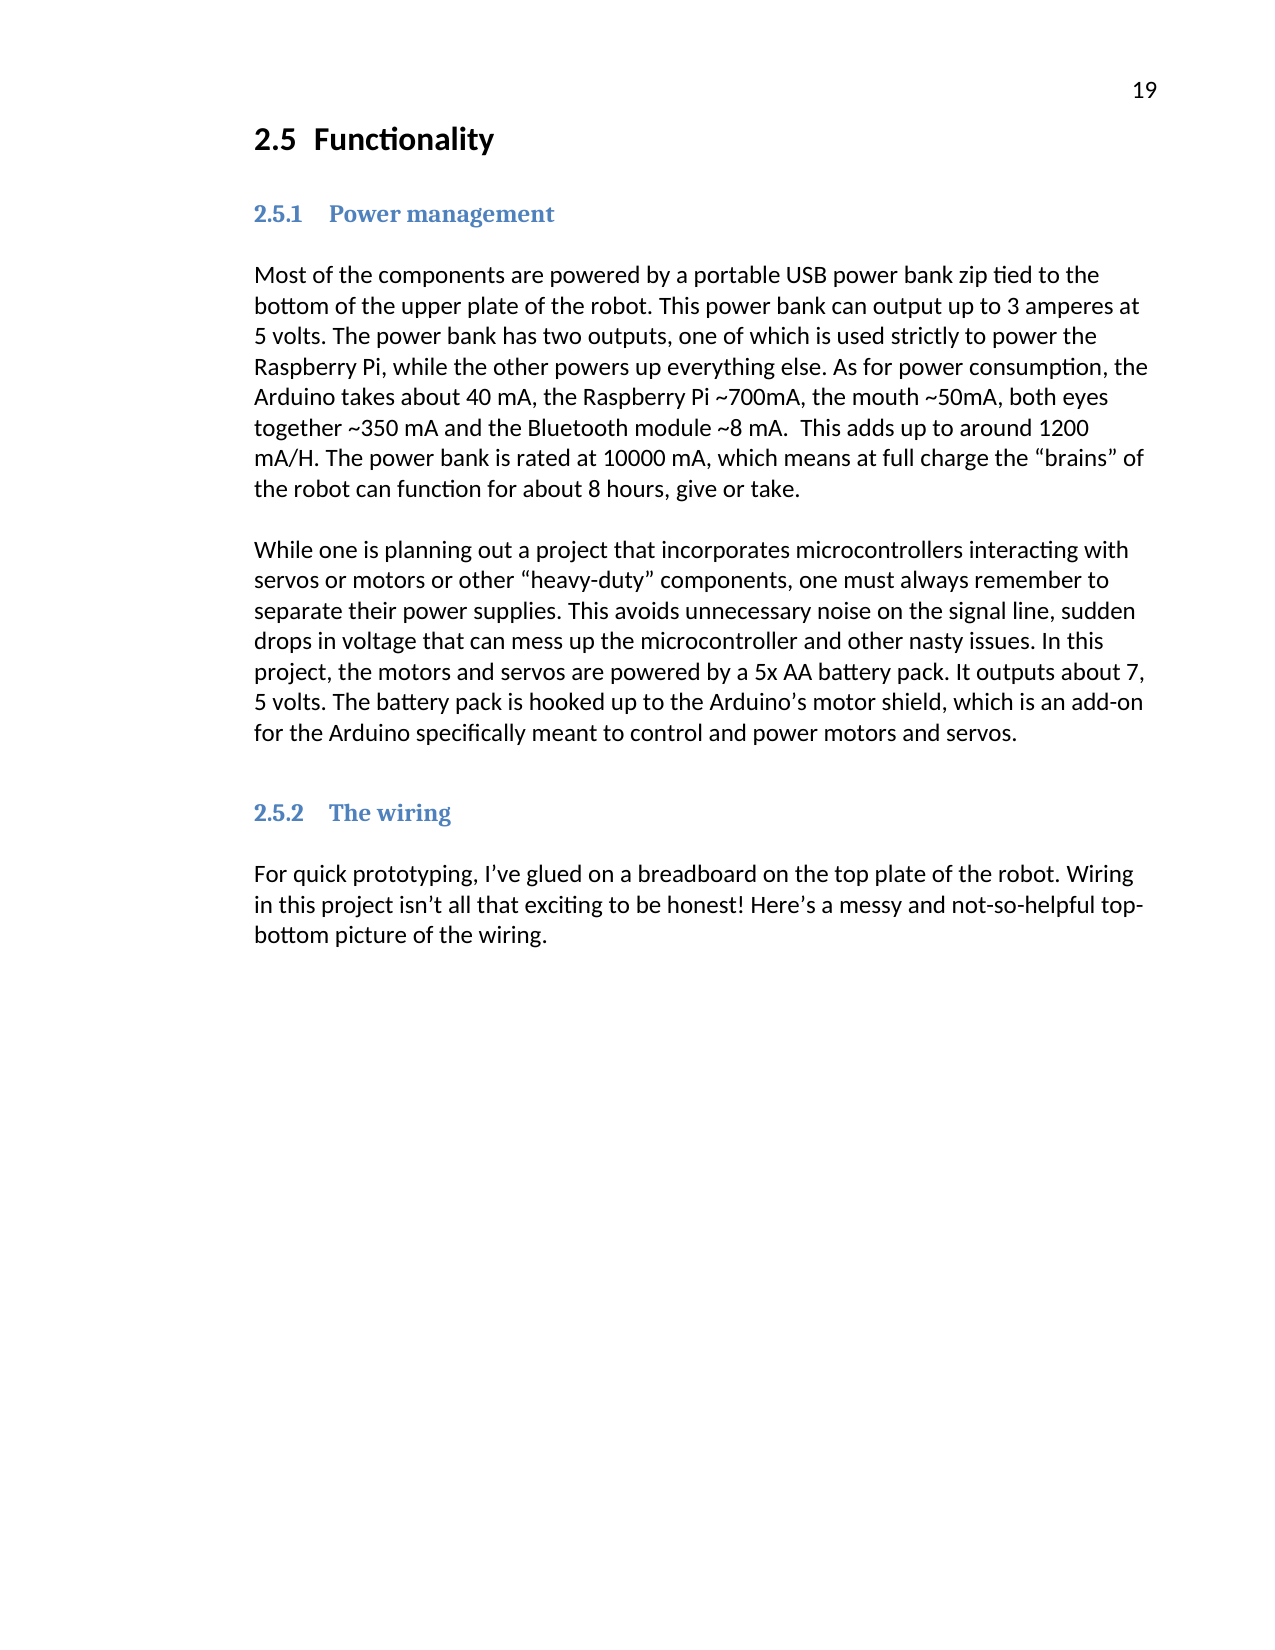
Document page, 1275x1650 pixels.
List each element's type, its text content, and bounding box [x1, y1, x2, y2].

text For quick prototyping, I’ve glued on a breadboard on the top plate of the robot. Wiring in this project isn’t all that exciting to be honest! Here’s a messy and not-so-helpful top-bottom picture of the wiring. [254, 858, 1157, 950]
text While one is planning out a project that incorporates microcontrollers interacting with servos or motors or other “heavy-duty” components, one must always remember to separate their power supplies. This avoids unnecessary noise on the signal line, sudden drops in voltage that can mess up the microcontroller and other nasty issues. In this project, the motors and servos are powered by a 5x AA battery pack. It outputs about 7, 5 volts. The battery pack is hooked up to the Arduino’s motor shield, which is an add-on for the Arduino specifically meant to control and power motors and servos. [254, 534, 1157, 748]
subtitle The wiring [254, 799, 1157, 828]
subtitle Functionality [254, 118, 1157, 159]
text Most of the components are powered by a portable USB power bank zip tied to the bottom of the upper plate of the robot. This power bank can output up to 3 amperes at 5 volts. The power bank has two outputs, one of which is used strictly to power the Raspberry Pi, while the other powers up everything else. As for power consumption, the Arduino takes about 40 mA, the Raspberry Pi ~700mA, the mouth ~50mA, both eyes together ~350 mA and the Bluetooth module ~8 mA. This adds up to around 1200 mA/H. The power bank is rated at 10000 mA, which means at full charge the “brains” of the robot can function for about 8 hours, give or take. [254, 259, 1157, 503]
subtitle Power management [254, 200, 1157, 229]
